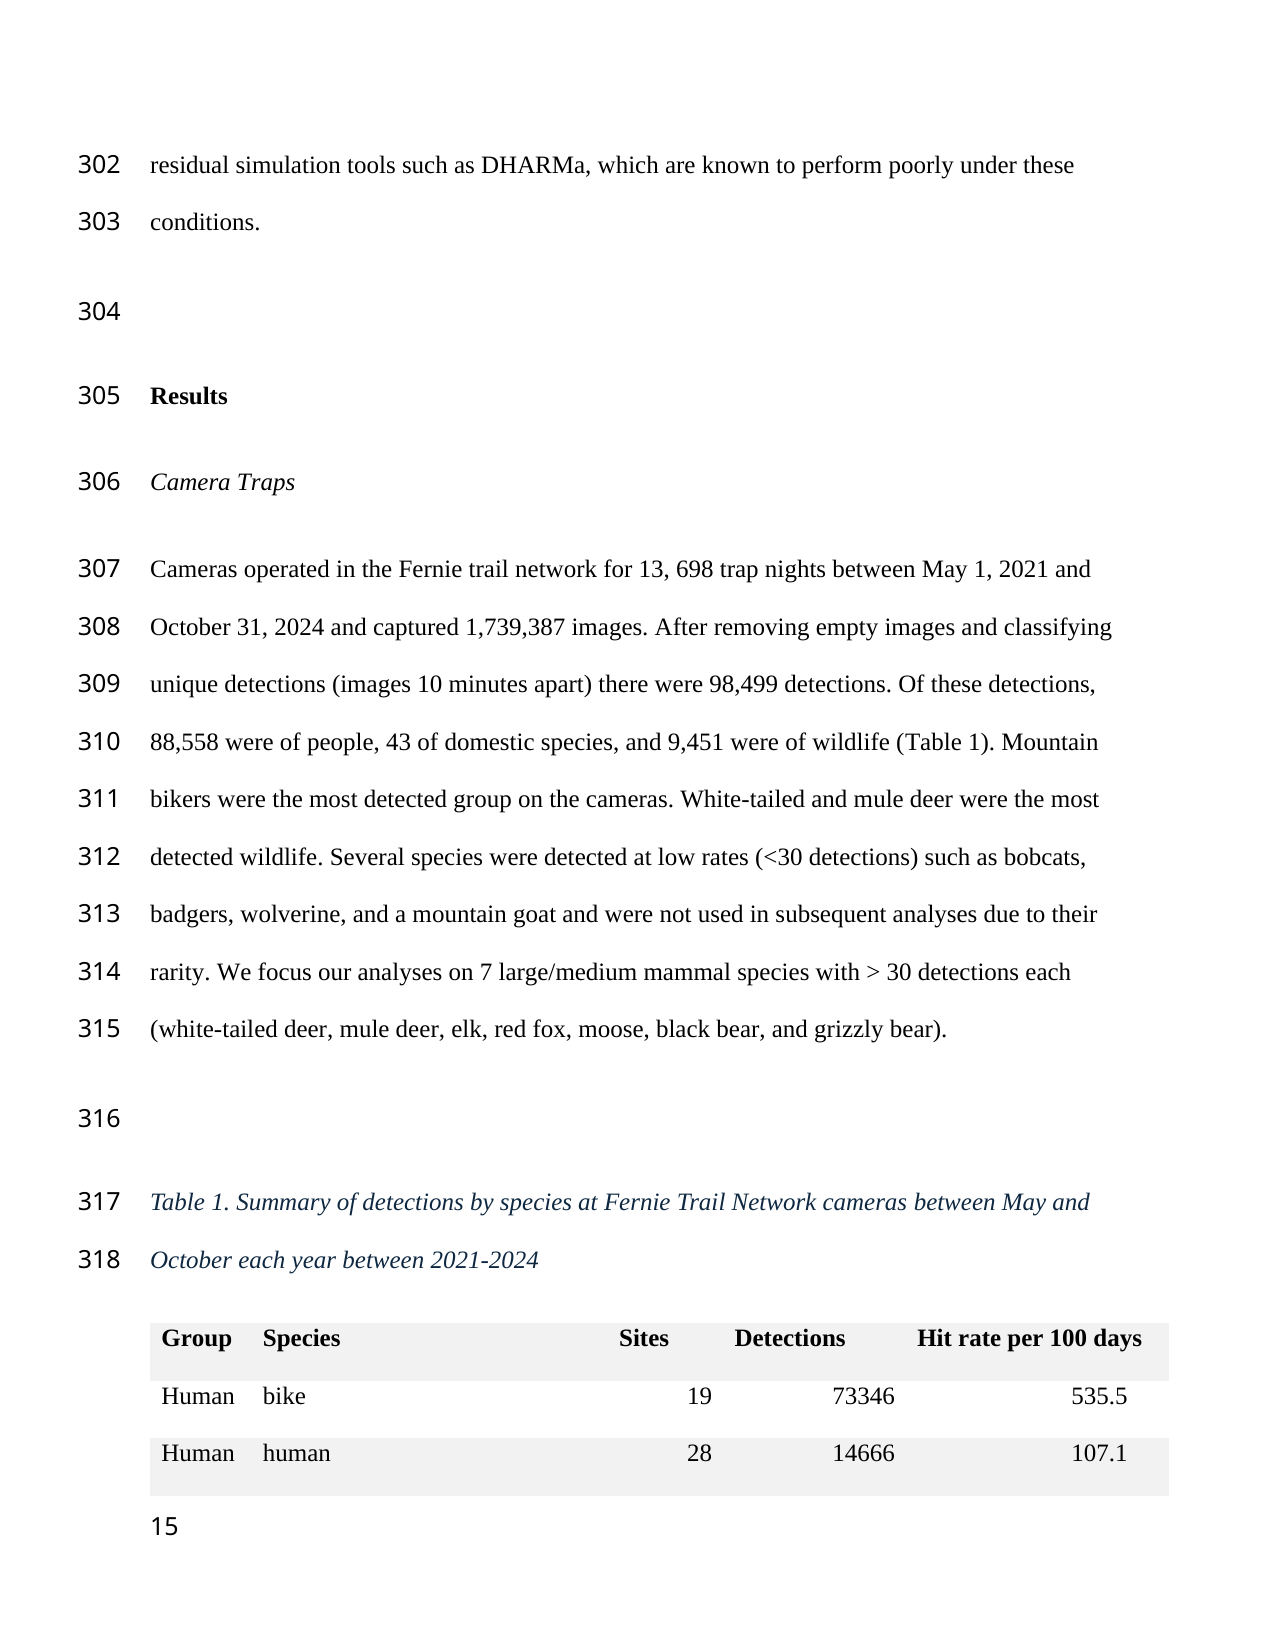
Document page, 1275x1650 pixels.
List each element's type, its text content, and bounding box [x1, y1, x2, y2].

table_cell bike [251, 1381, 608, 1438]
table_cell 14666 [723, 1438, 906, 1496]
table_cell 107.1 [906, 1438, 1139, 1496]
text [150, 150, 1125, 236]
table_cell Human [150, 1381, 251, 1438]
table_cell 73346 [723, 1381, 906, 1438]
table_cell 19 [608, 1381, 723, 1438]
table_header Species [251, 1323, 608, 1381]
table_header Sites [608, 1323, 723, 1381]
text Results [150, 381, 1125, 409]
table_header Hit rate per 100 days [906, 1323, 1169, 1381]
text Cameras operated in the Fernie trail network for 13, 698 trap nights between May 1, 2021 and October 31, 2024 and captured 1,739,387 images. After removing empty images and classifying unique detections (images 10 minutes apart) there were 98,499 detections. Of these detections, 88,558 were of people, 43 of domestic species, and 9,451 were of wildlife (Table 1). Mountain bikers were the most detected group on the cameras. White-tailed and mule deer were the most detected wildlife. Several species were detected at low rates (<30 detections) such as bobcats, badgers, wolverine, and a mountain goat and were not used in subsequent analyses due to their rarity. We focus our analyses on 7 large/medium mammal species with > 30 detections each (white-tailed deer, mule deer, elk, red fox, moose, black bear, and grizzly bear). [150, 554, 1125, 1043]
table_cell human [251, 1438, 608, 1496]
table_cell 28 [608, 1438, 723, 1496]
text Table 1. Summary of detections by species at Fernie Trail Network cameras between May and October each year between 2021-2024 [150, 1187, 1125, 1274]
table_cell 535.5 [906, 1381, 1139, 1438]
text Camera Traps [150, 467, 1125, 496]
table_header Detections [723, 1323, 906, 1381]
table_cell Human [150, 1438, 251, 1496]
table_header Group [150, 1323, 251, 1381]
